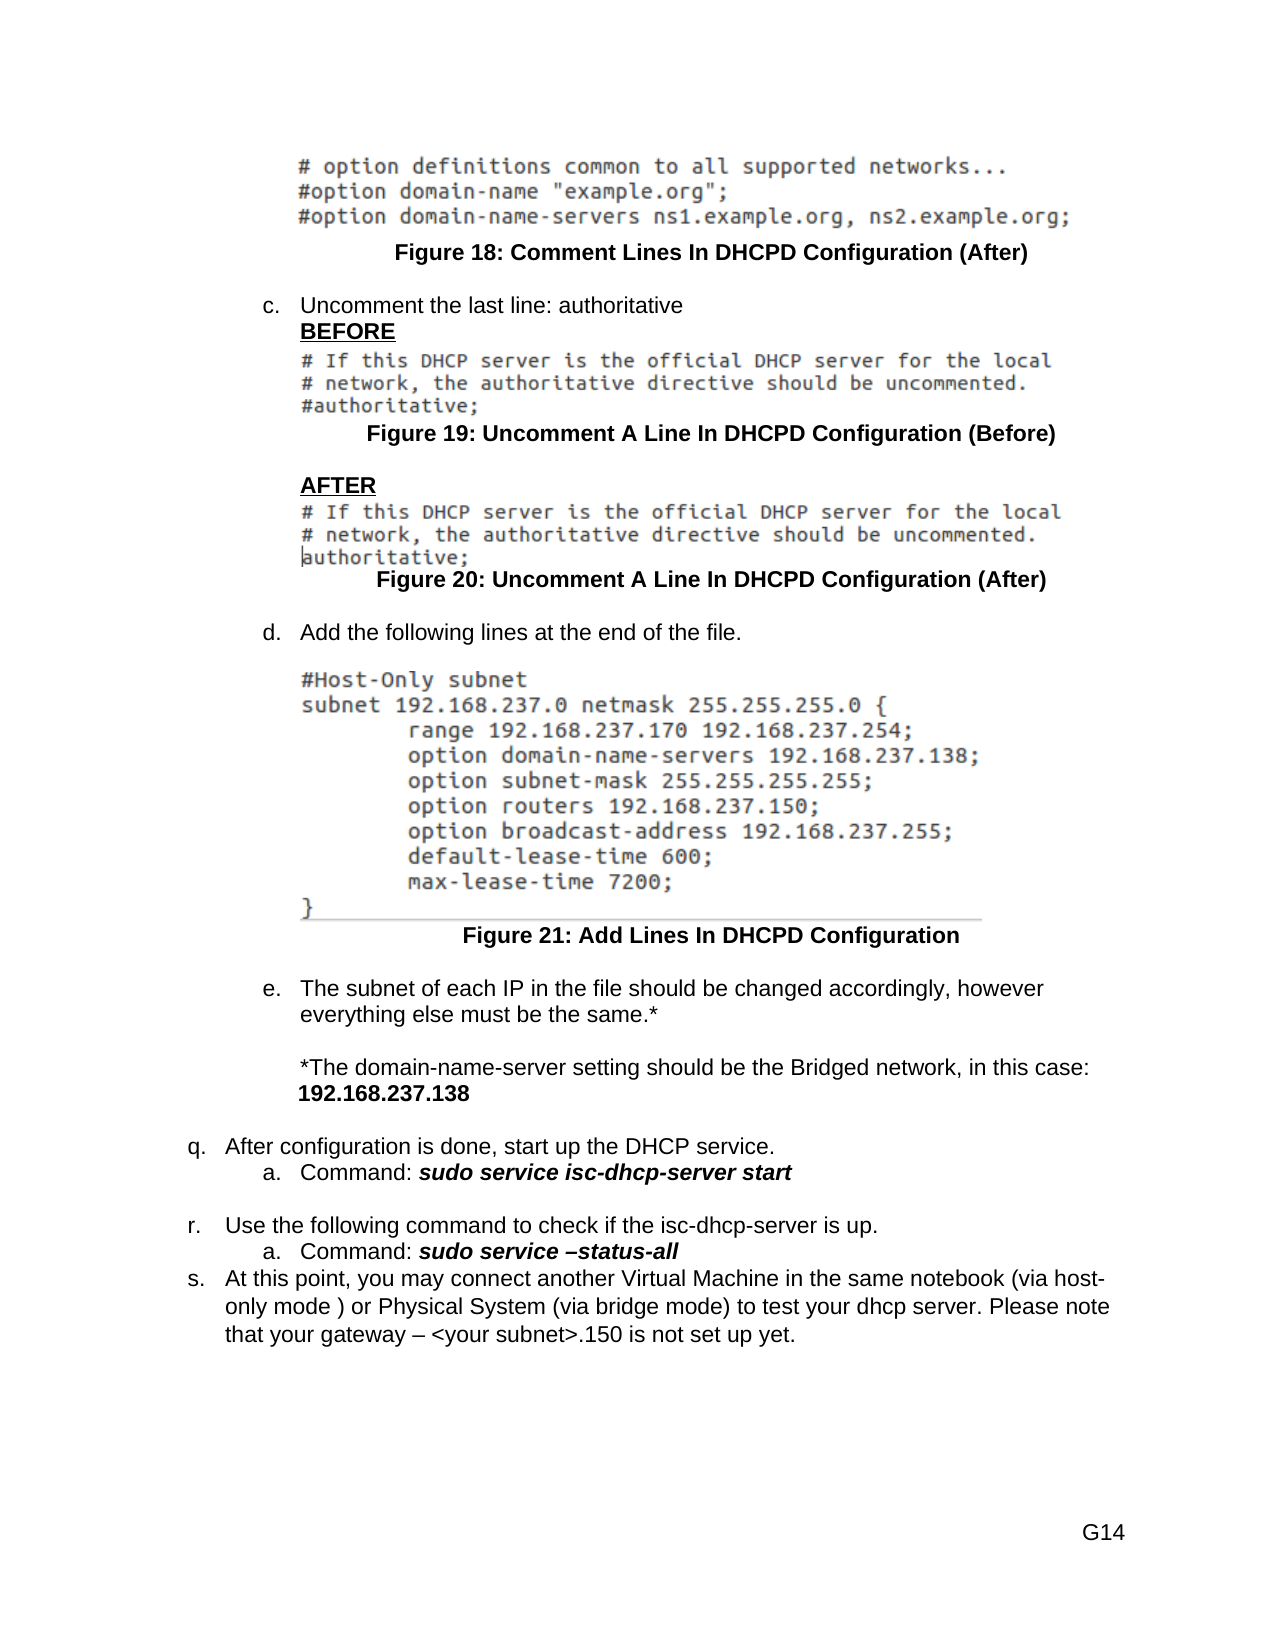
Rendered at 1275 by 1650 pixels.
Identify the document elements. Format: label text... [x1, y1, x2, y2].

picture [297, 150, 1125, 240]
list Command: sudo service –status-all [262, 1238, 1125, 1264]
text Figure 18: Comment Lines In DHCPD Configuration (After) [298, 240, 1125, 266]
text Figure 21: Add Lines In DHCPD Configuration [298, 922, 1125, 948]
text Figure 19: Uncomment A Line In DHCPD Configuration (Before) [298, 420, 1125, 446]
list At this point, you may connect another Virtual Machine in the same notebook (via host-only mode ) or Physical System (via bridge mode) to test your dhcp server. Please note that your gateway – <your subnet>.150 is not set up yet. [187, 1264, 1125, 1348]
list Command: sudo service isc-dhcp-server start [262, 1159, 1125, 1186]
list The subnet of each IP in the file should be changed accordingly, however everything else must be the same.* [262, 975, 1125, 1027]
list Use the following command to check if the isc-dhcp-server is up. [187, 1212, 1125, 1238]
text *The domain-name-server setting should be the Bridged network, in this case: 192.168.237.138 [298, 1054, 1125, 1106]
picture [300, 344, 1066, 420]
text AFTER [225, 472, 1125, 499]
list Add the following lines at the end of the file. [262, 619, 1125, 645]
list After configuration is done, start up the DHCP service. [187, 1133, 1125, 1159]
text Figure 20: Uncomment A Line In DHCPD Configuration (After) [298, 566, 1125, 592]
list Uncomment the last line: authoritative [262, 292, 1125, 318]
picture [300, 671, 982, 922]
picture [300, 498, 1073, 567]
text BEFORE [225, 318, 1125, 344]
